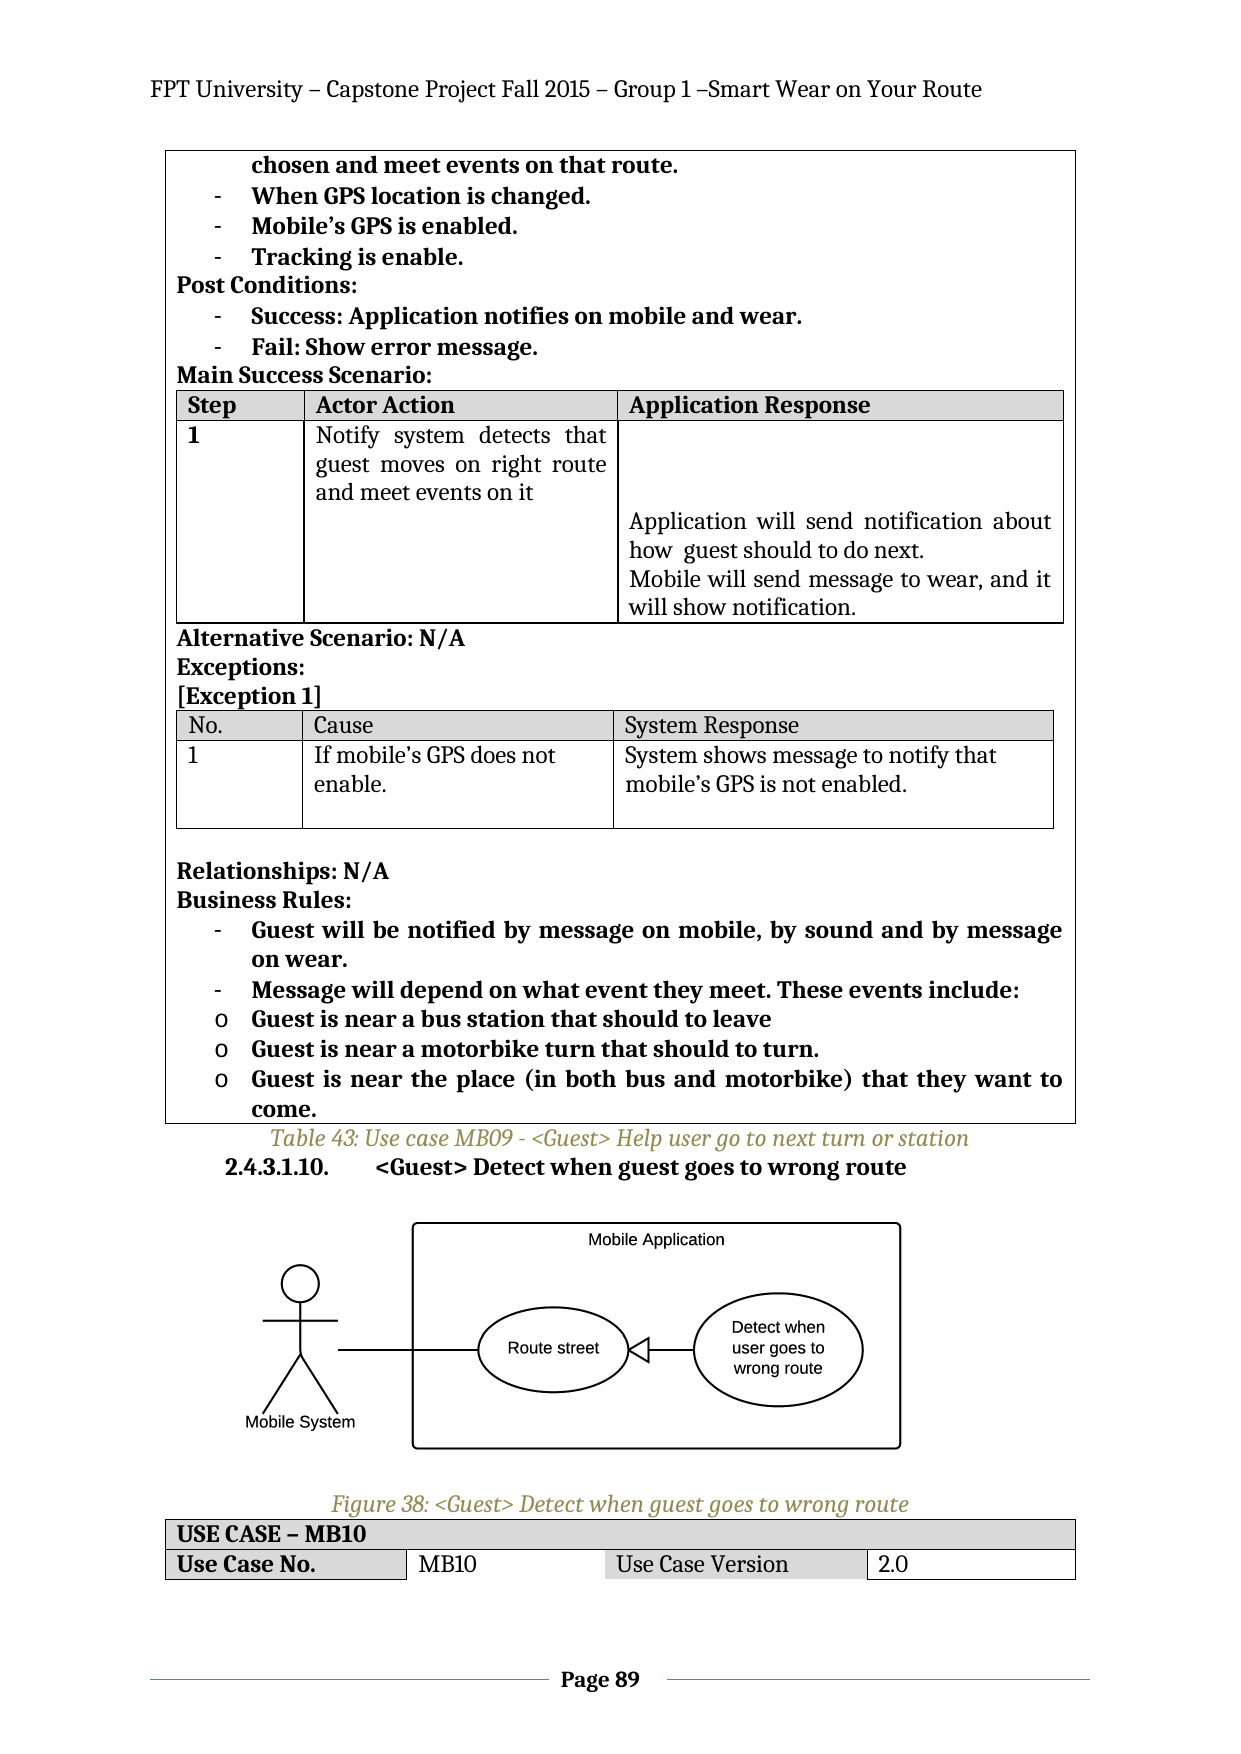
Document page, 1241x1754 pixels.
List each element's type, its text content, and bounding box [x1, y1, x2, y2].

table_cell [166, 151, 1075, 1123]
picture [150, 1186, 938, 1486]
text Table 43: Use case MB09 - <Guest> Help user go to next turn or station [150, 1124, 1090, 1153]
table_cell Use Case Version [605, 1550, 867, 1579]
table_cell MB10 [407, 1550, 604, 1579]
table_cell Use Case No. [166, 1550, 406, 1579]
text Figure 38: <Guest> Detect when guest goes to wrong route [150, 1490, 1090, 1519]
table_header USE CASE – MB10 [166, 1520, 1075, 1549]
subtitle <Guest> Detect when guest goes to wrong route [225, 1153, 1090, 1182]
table_cell 2.0 [868, 1550, 1075, 1579]
